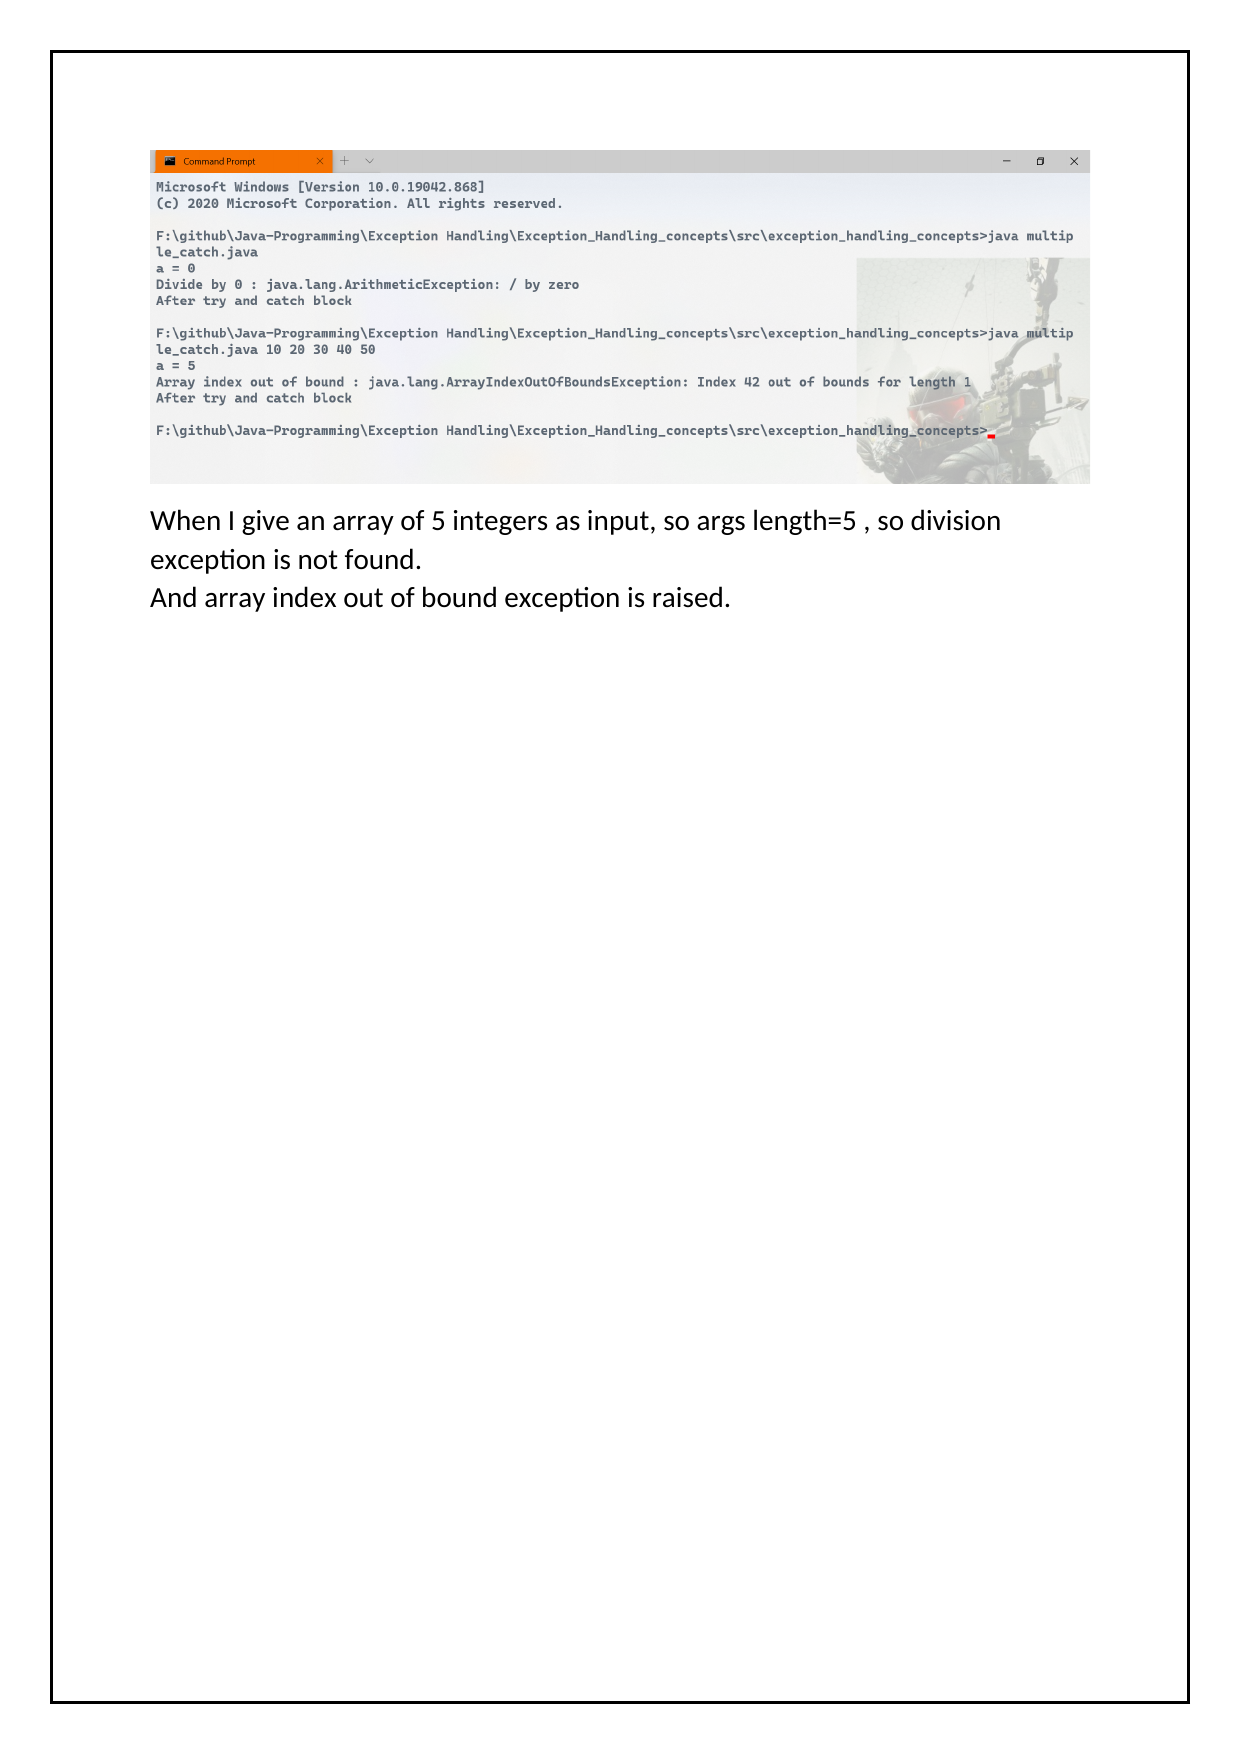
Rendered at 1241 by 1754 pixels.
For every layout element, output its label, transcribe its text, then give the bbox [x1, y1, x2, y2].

picture [150, 150, 1091, 484]
text When I give an array of 5 integers as input, so args length=5 , so division exception is not found. And array index out of bound exception is raised. [150, 502, 1090, 615]
